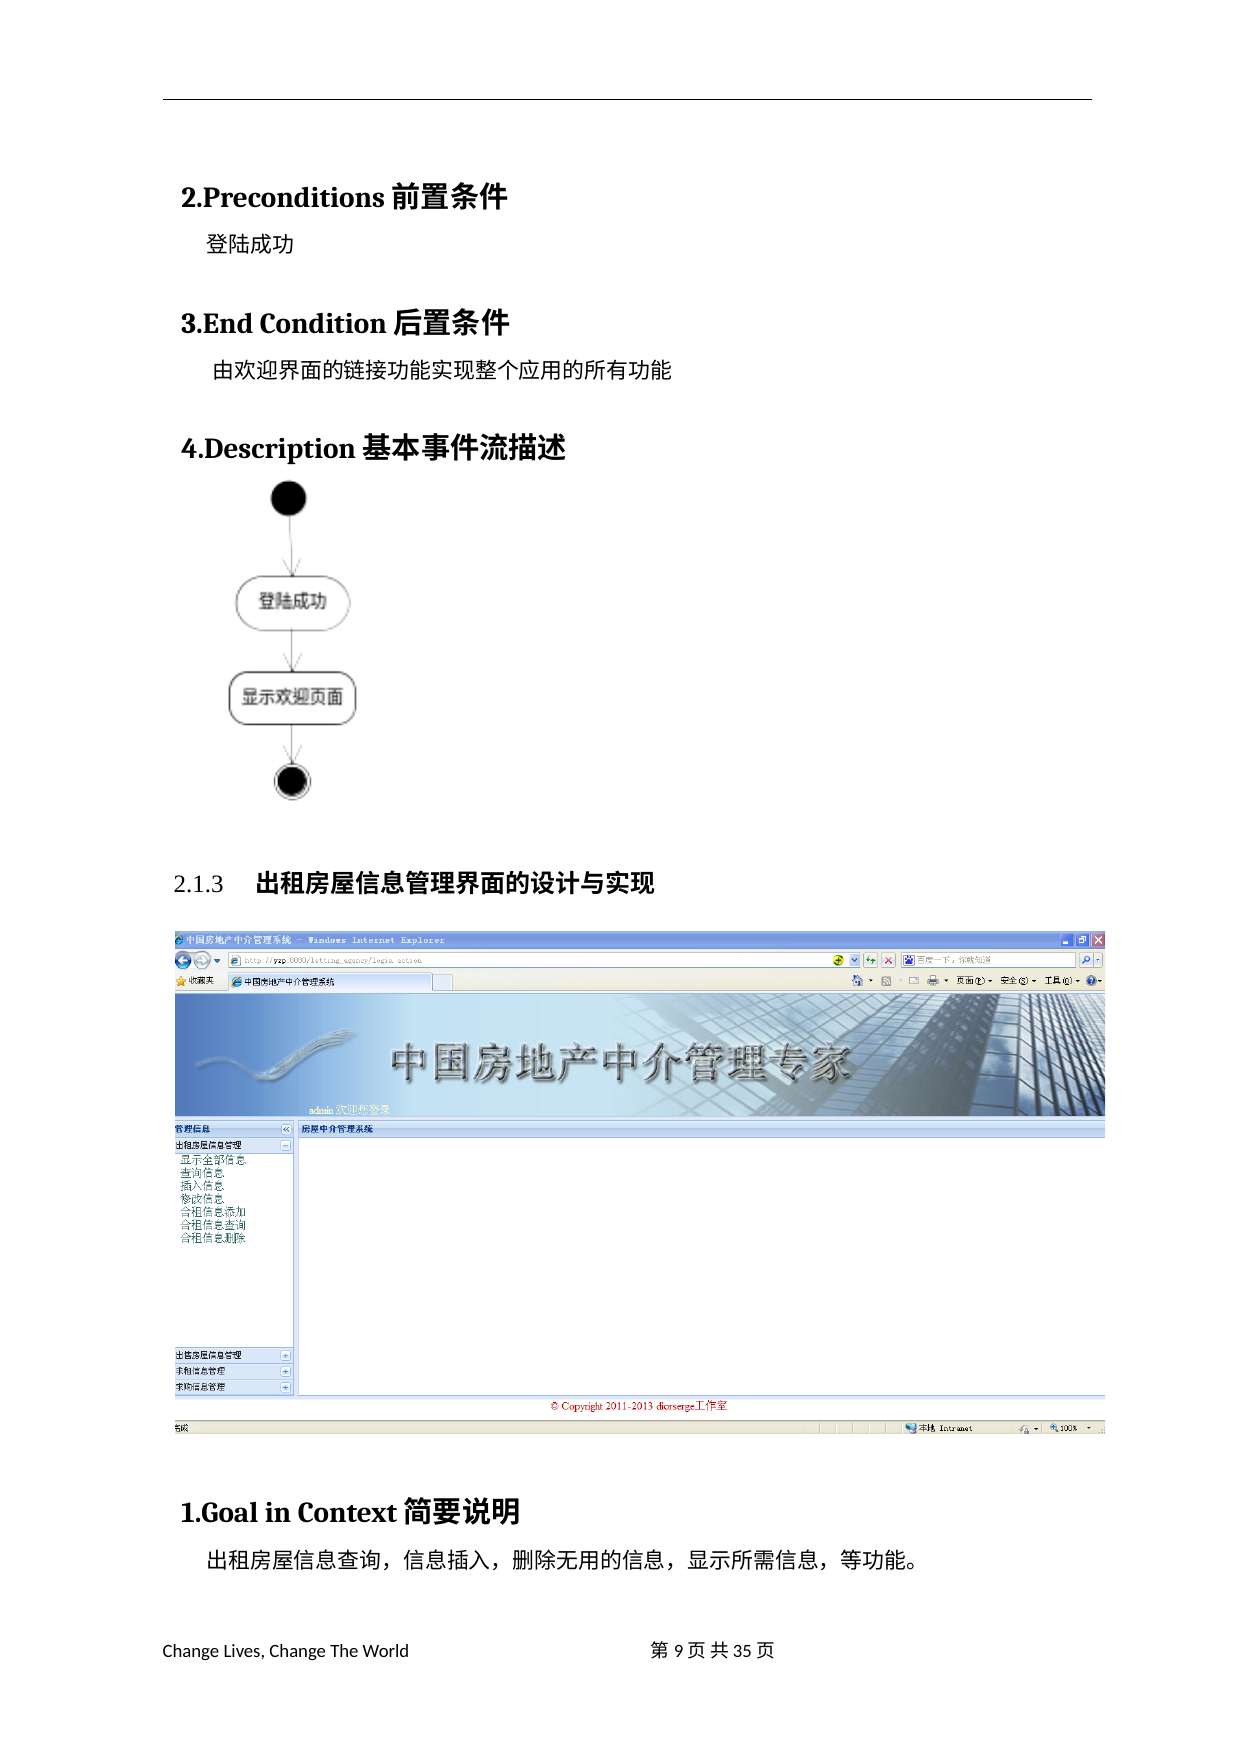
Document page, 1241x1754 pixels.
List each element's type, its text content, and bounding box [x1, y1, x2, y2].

subtitle 1.Goal in Context 简要说明 [181, 1478, 1092, 1543]
text 登陆成功 [162, 227, 1092, 259]
text 由欢迎界面的链接功能实现整个应用的所有功能 [169, 353, 1092, 385]
subtitle 3.End Condition 后置条件 [181, 288, 1092, 353]
picture [175, 931, 1105, 1434]
list 出租房屋信息管理界面的设计与实现 [162, 849, 1092, 914]
text 出租房屋信息查询，信息插入，删除无用的信息，显示所需信息，等功能。 [162, 1543, 1092, 1575]
subtitle 2.Preconditions 前置条件 [181, 162, 1092, 227]
subtitle 4.Description 基本事件流描述 [181, 414, 1092, 479]
